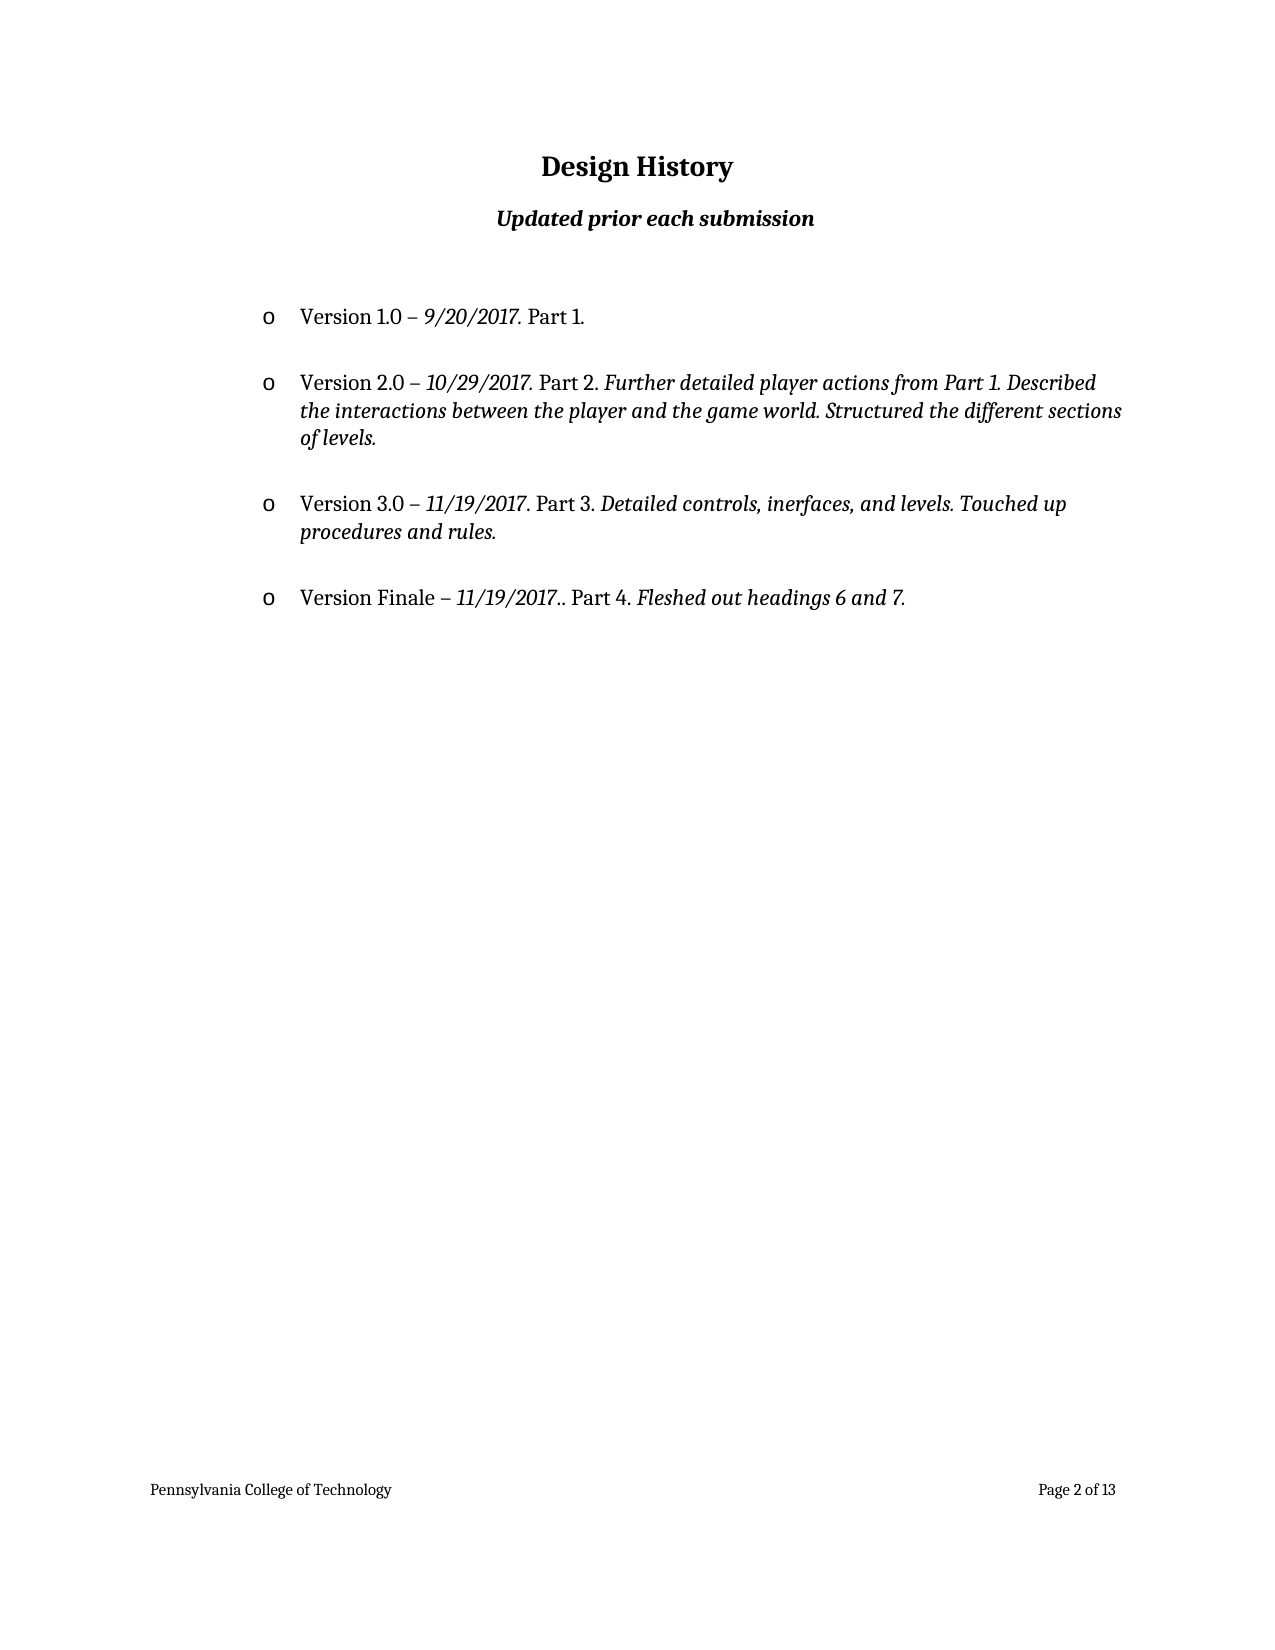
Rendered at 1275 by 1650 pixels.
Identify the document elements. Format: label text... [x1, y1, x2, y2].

text Design History [150, 150, 1125, 183]
list Version 1.0 – 9/20/2017. Part 1. [262, 303, 1125, 330]
list Version Finale – 11/19/2017.. Part 4. Fleshed out headings 6 and 7. [262, 584, 1125, 611]
list Version 2.0 – 10/29/2017. Part 2. Further detailed player actions from Part 1. Described the interactions between the player and the game world. Structured the different sections of levels. [262, 369, 1125, 451]
list Version 3.0 – 11/19/2017. Part 3. Detailed controls, inerfaces, and levels. Touched up procedures and rules. [262, 490, 1125, 545]
text Updated prior each submission [187, 206, 1125, 232]
